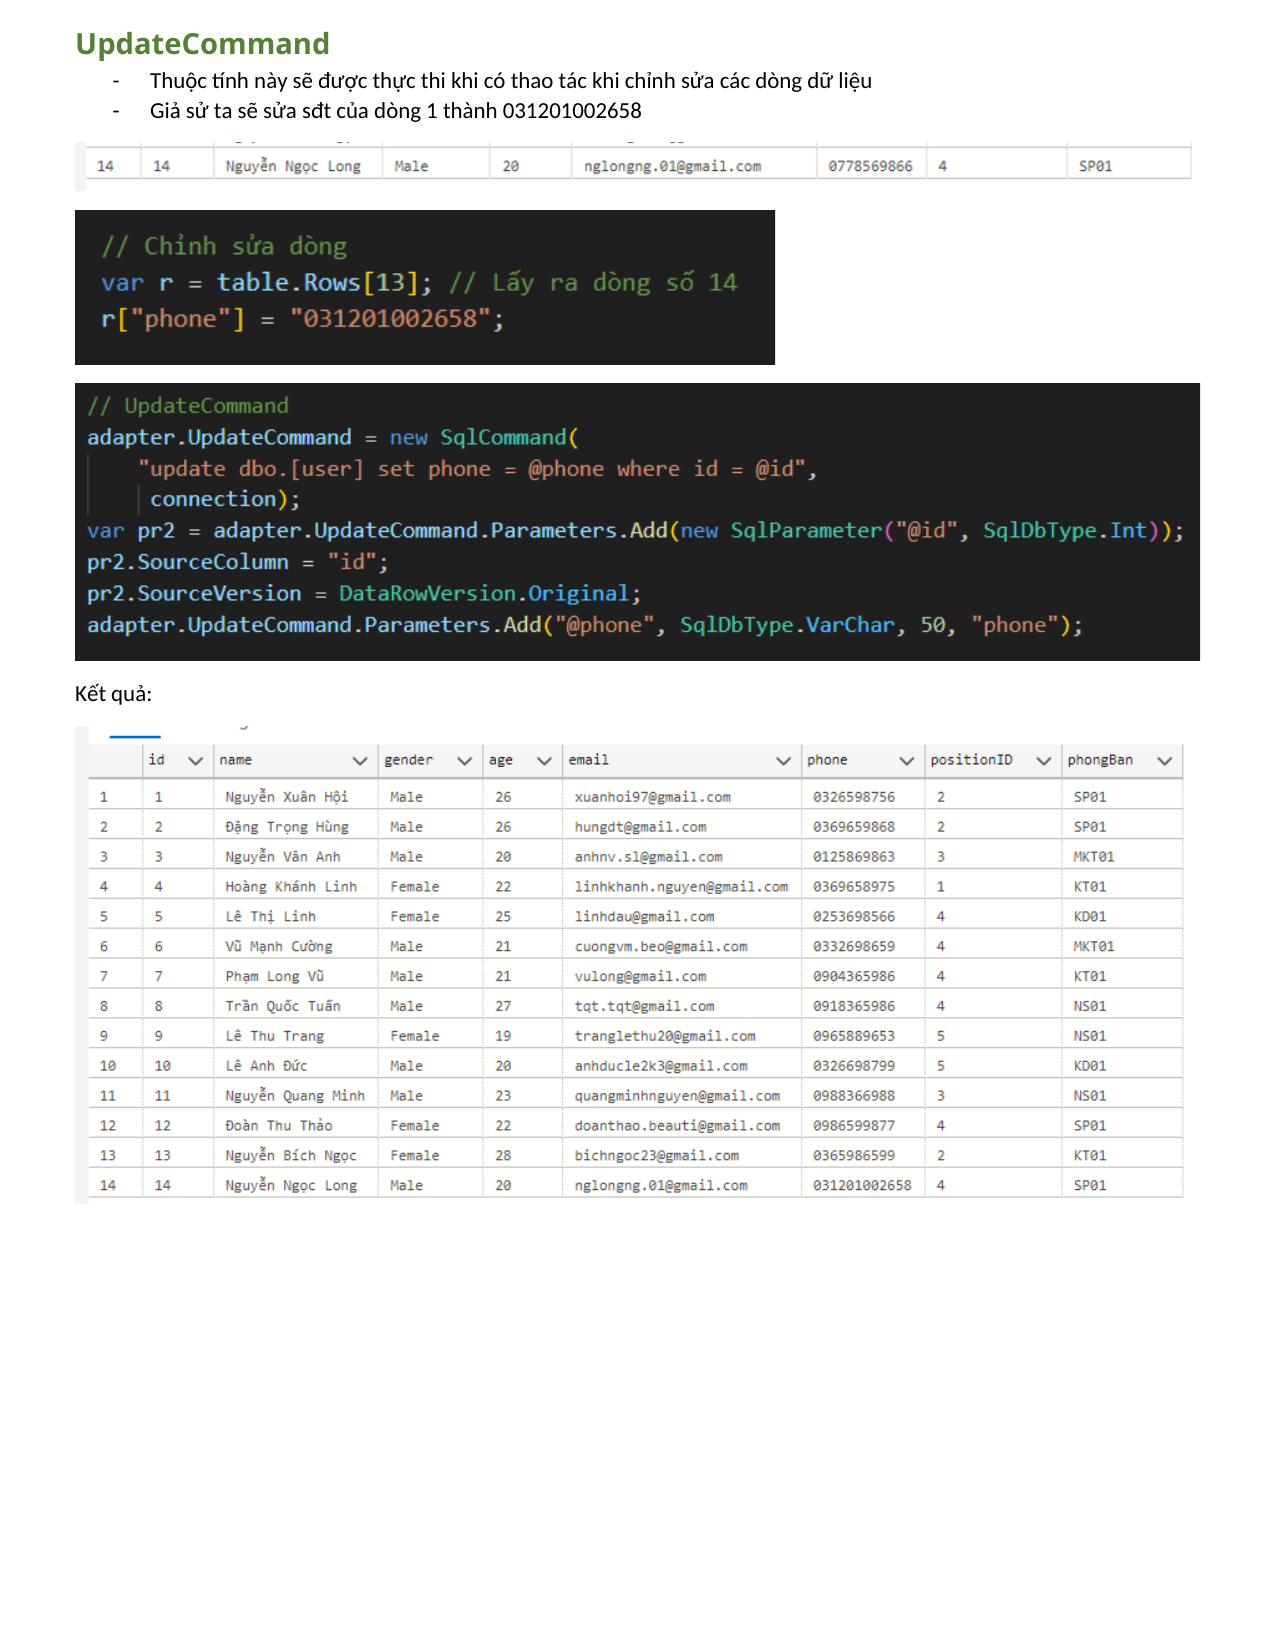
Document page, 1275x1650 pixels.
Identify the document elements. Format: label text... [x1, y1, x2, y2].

subtitle UpdateCommand [75, 23, 1200, 63]
picture [75, 383, 1200, 661]
list Giả sử ta sẽ sửa sđt của dòng 1 thành 031201002658 [112, 96, 1200, 124]
list Thuộc tính này sẽ được thực thi khi có thao tác khi chỉnh sửa các dòng dữ liệu [112, 66, 1200, 94]
picture [75, 142, 1200, 191]
picture [75, 210, 775, 365]
text Kết quả: [75, 679, 1200, 707]
picture [75, 726, 1200, 1204]
